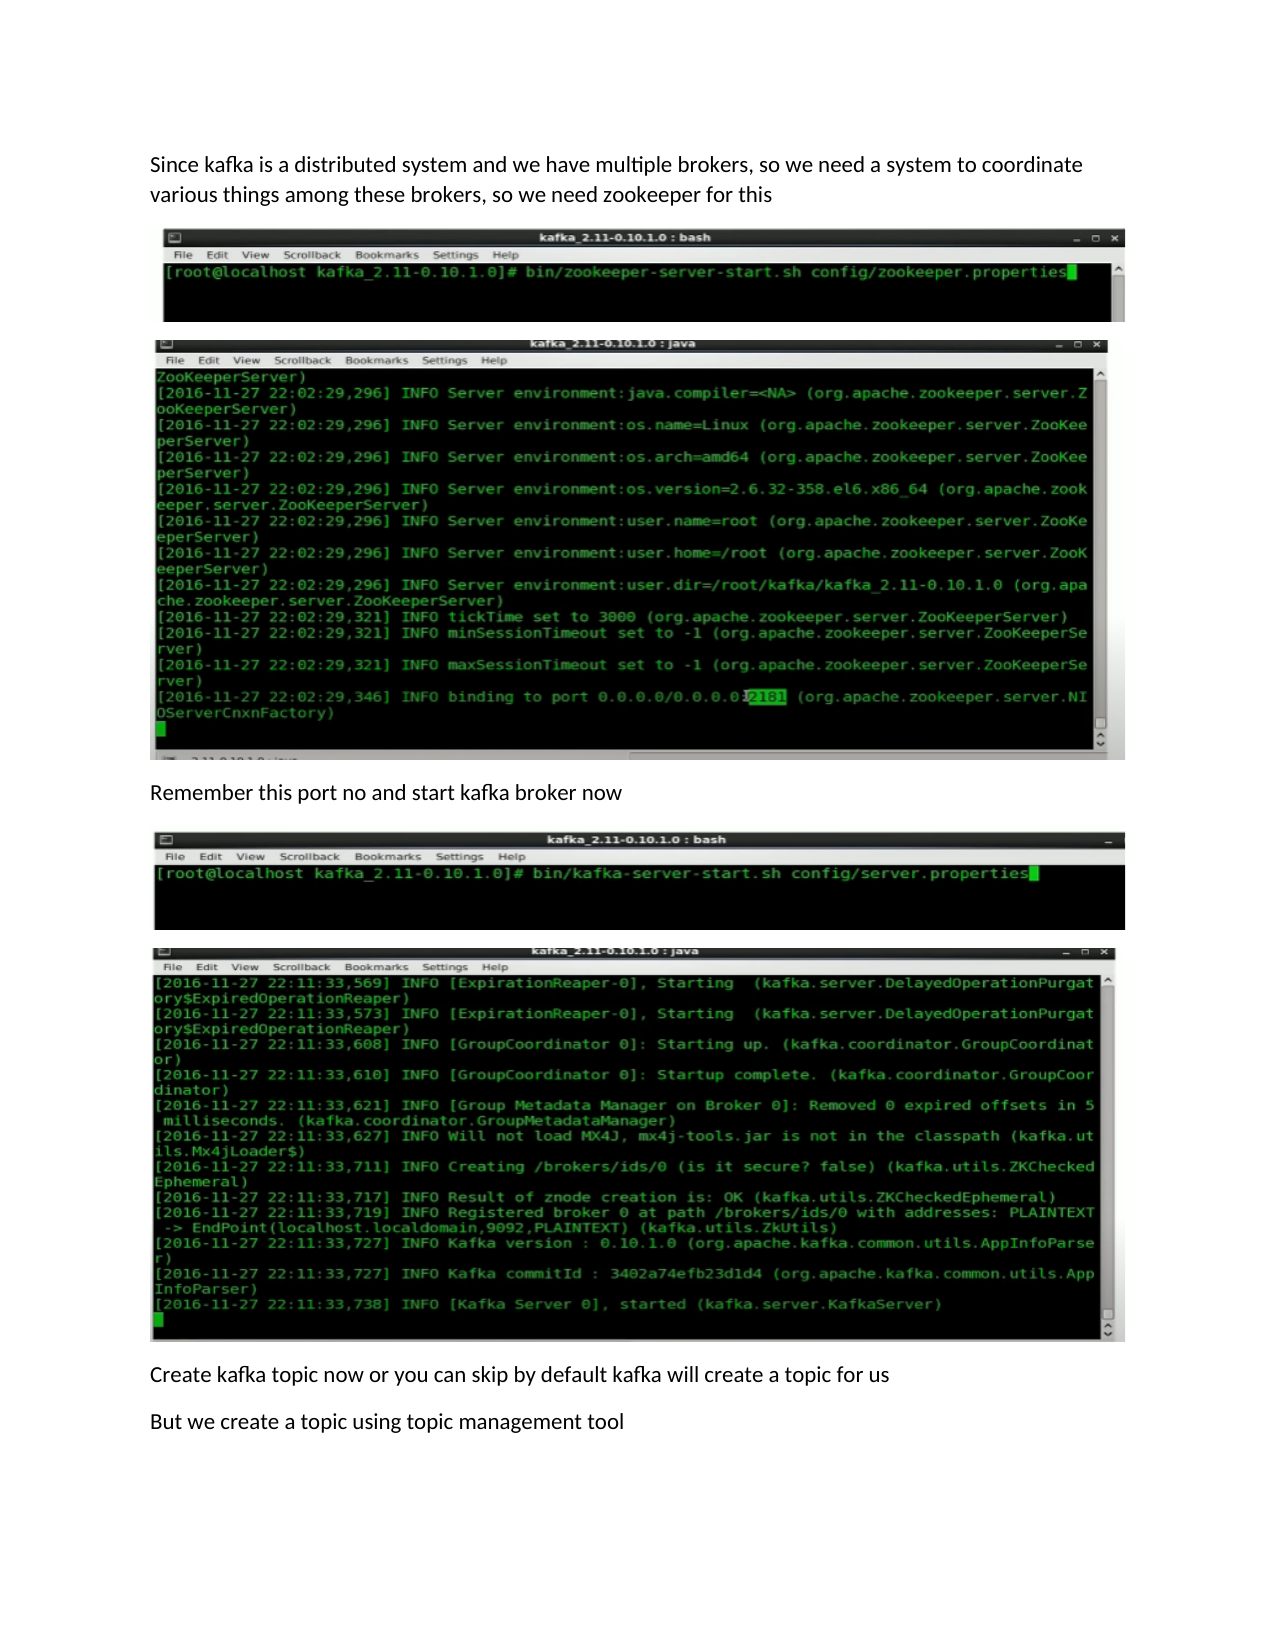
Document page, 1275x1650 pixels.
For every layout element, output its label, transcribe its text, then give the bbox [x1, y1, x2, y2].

picture [150, 340, 1125, 760]
picture [150, 227, 1125, 322]
text Since kafka is a distributed system and we have multiple brokers, so we need a system to coordinate various things among these brokers, so we need zookeeper for this [150, 150, 1125, 208]
picture [150, 948, 1125, 1342]
text But we create a topic using topic management tool [150, 1407, 1125, 1435]
picture [150, 825, 1125, 930]
text Create kafka topic now or you can skip by default kafka will create a topic for us [150, 1360, 1125, 1388]
text Remember this port no and start kafka broker now [150, 778, 1125, 807]
